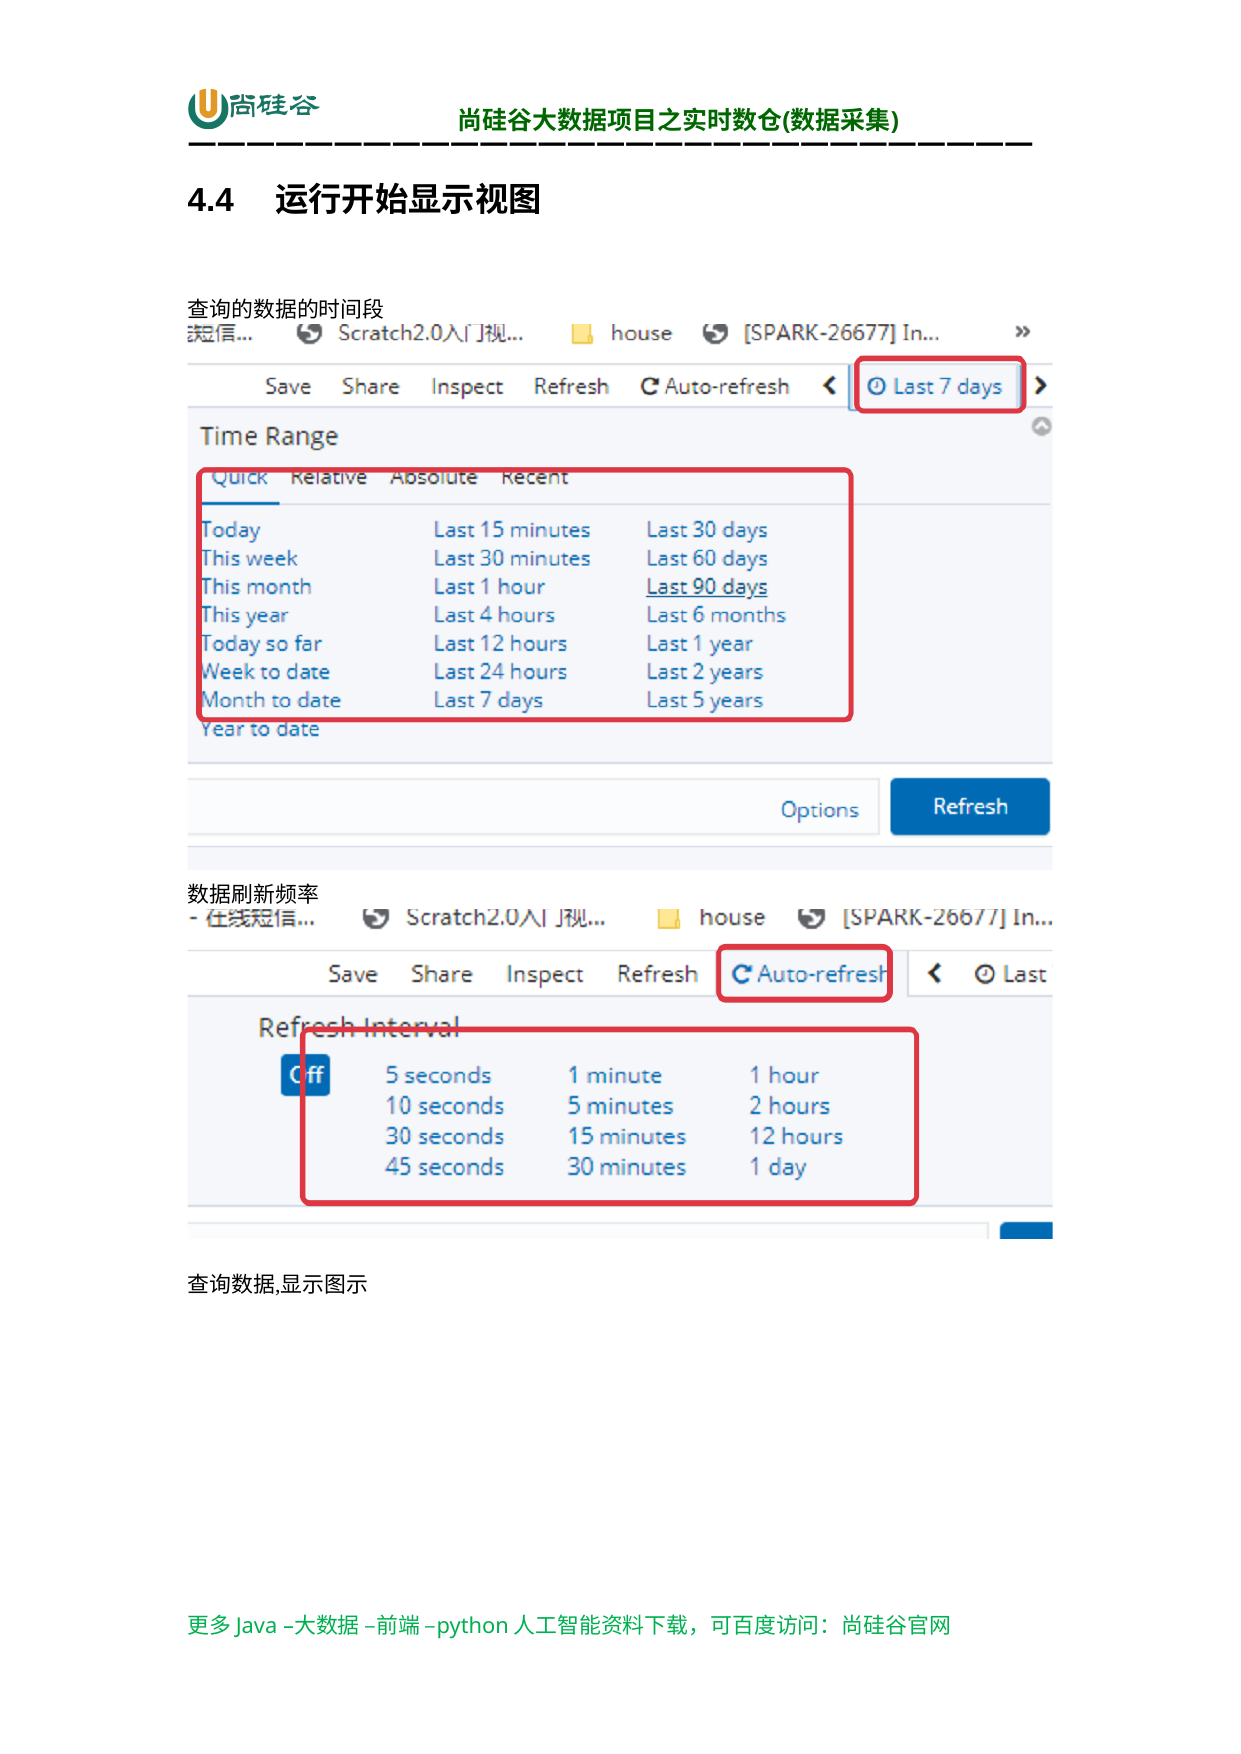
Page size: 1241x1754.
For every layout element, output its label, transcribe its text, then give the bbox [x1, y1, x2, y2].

picture [187, 88, 321, 130]
picture [187, 909, 1053, 1239]
text 数据刷新频率 [187, 877, 1053, 909]
subtitle 运行开始显示视图 [187, 165, 1053, 230]
text 查询数据,显示图示 [187, 1267, 1053, 1299]
text 查询的数据的时间段 [187, 292, 1053, 324]
picture [187, 324, 1053, 870]
